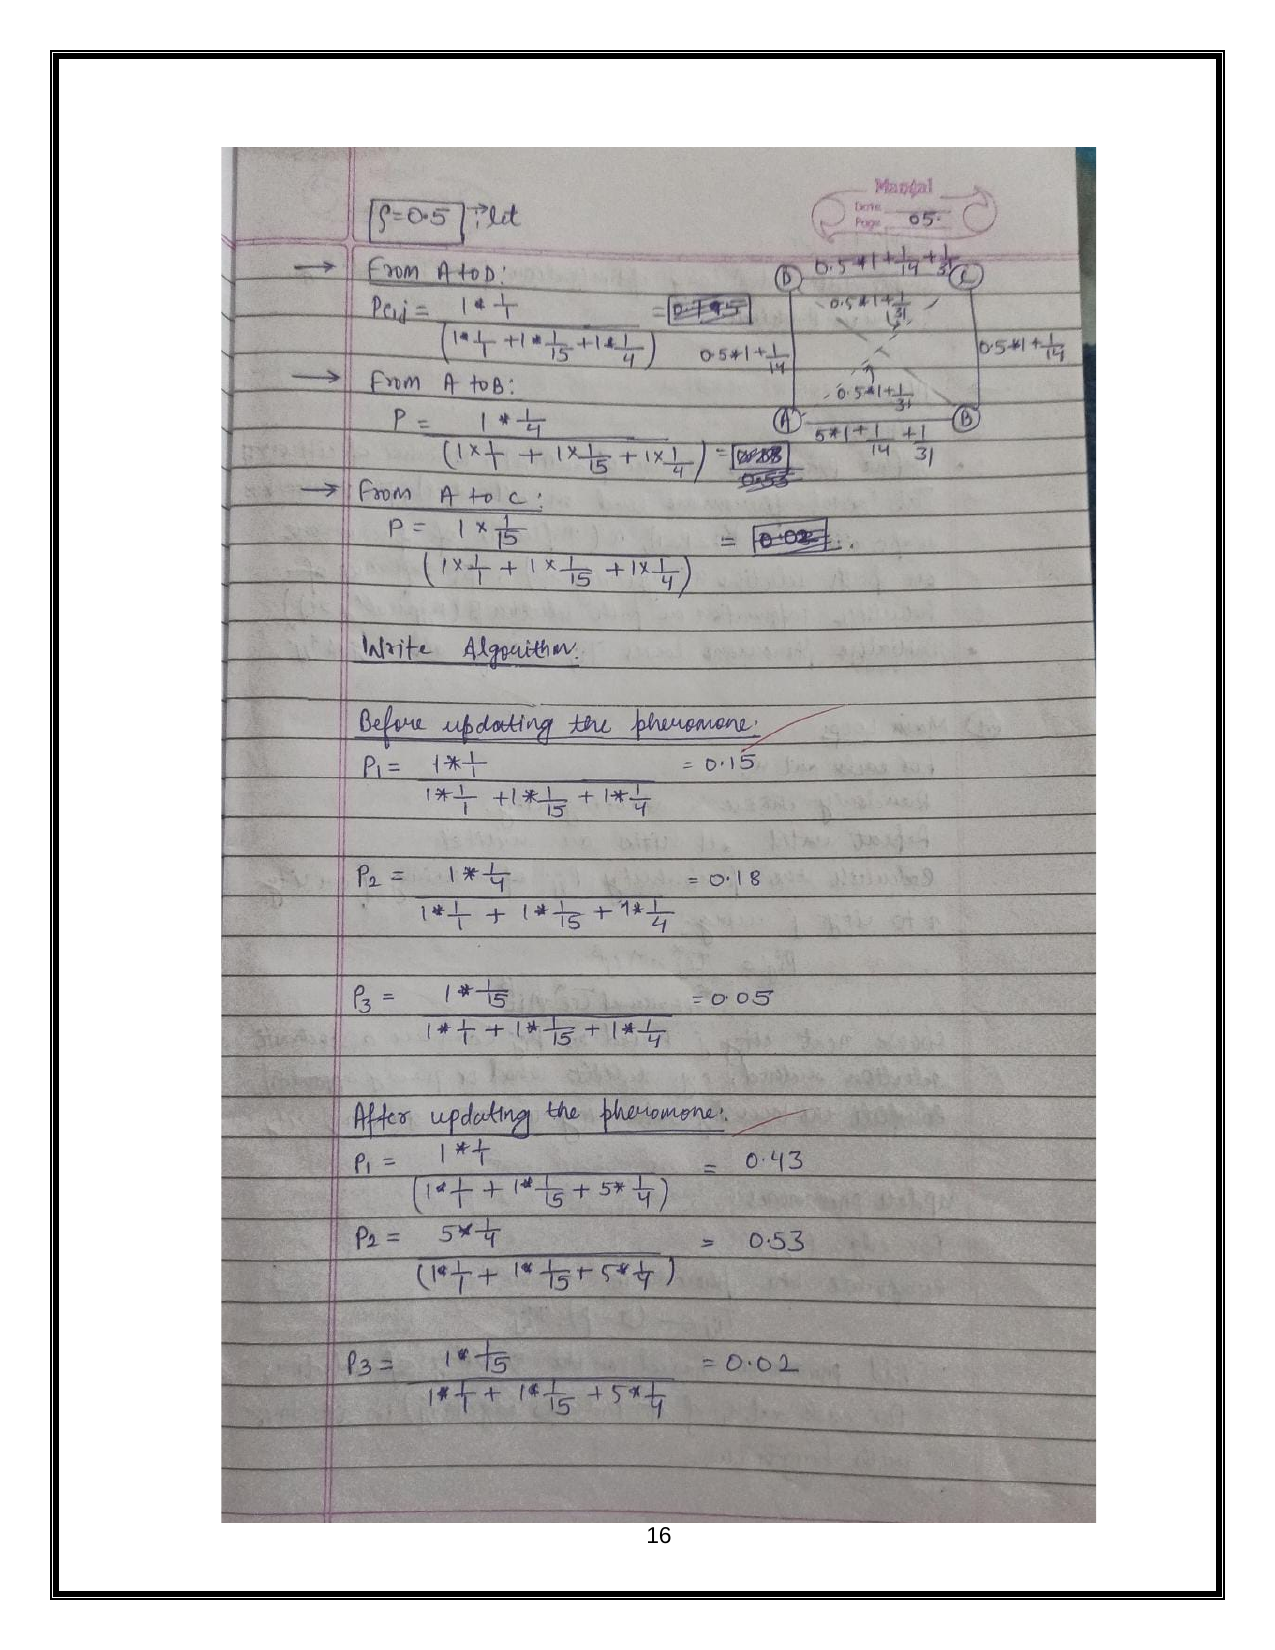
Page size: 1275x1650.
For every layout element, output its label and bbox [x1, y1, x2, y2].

picture [221, 147, 1097, 1523]
